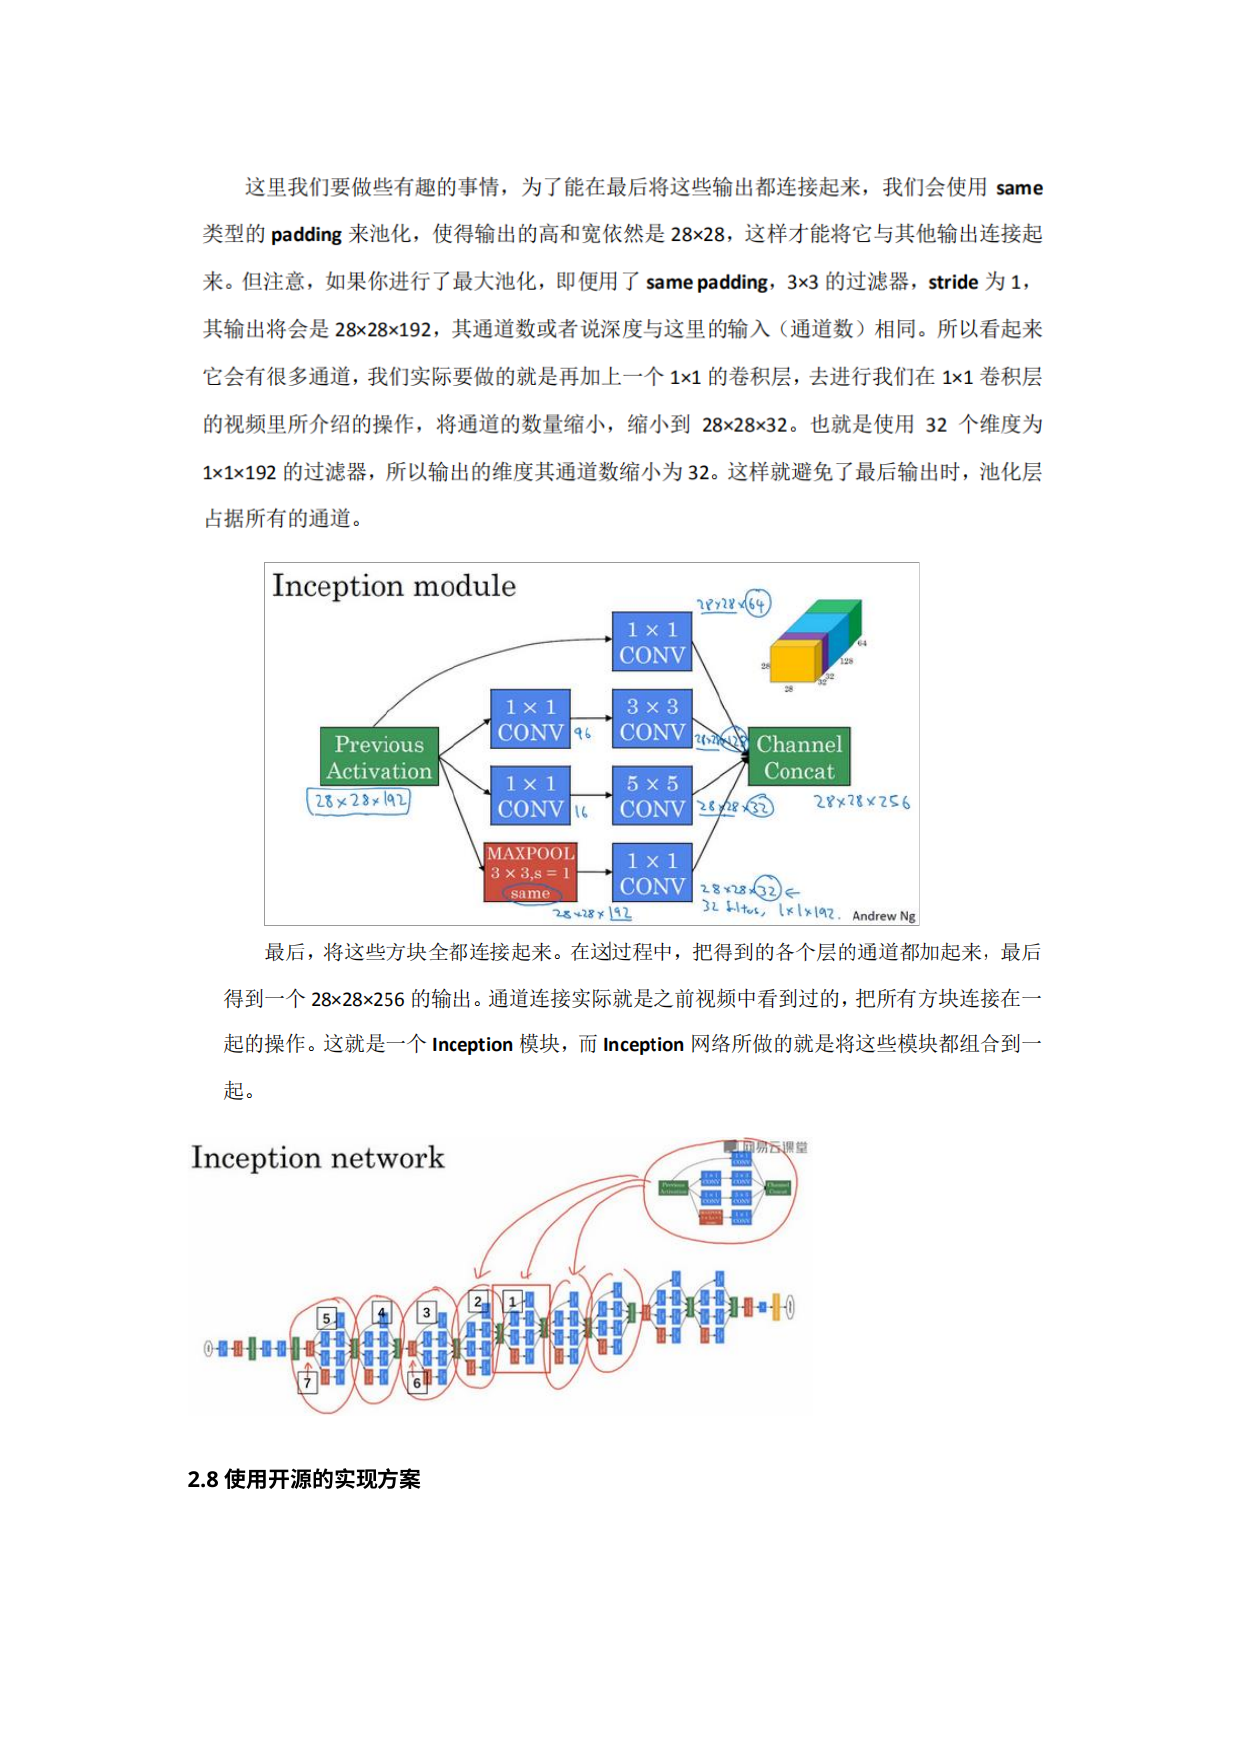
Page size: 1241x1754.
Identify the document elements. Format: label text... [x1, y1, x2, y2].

picture [187, 552, 1053, 1107]
picture [187, 162, 1053, 536]
picture [187, 1137, 813, 1416]
text 2.8 使用开源的实现方案 [187, 1462, 1053, 1494]
